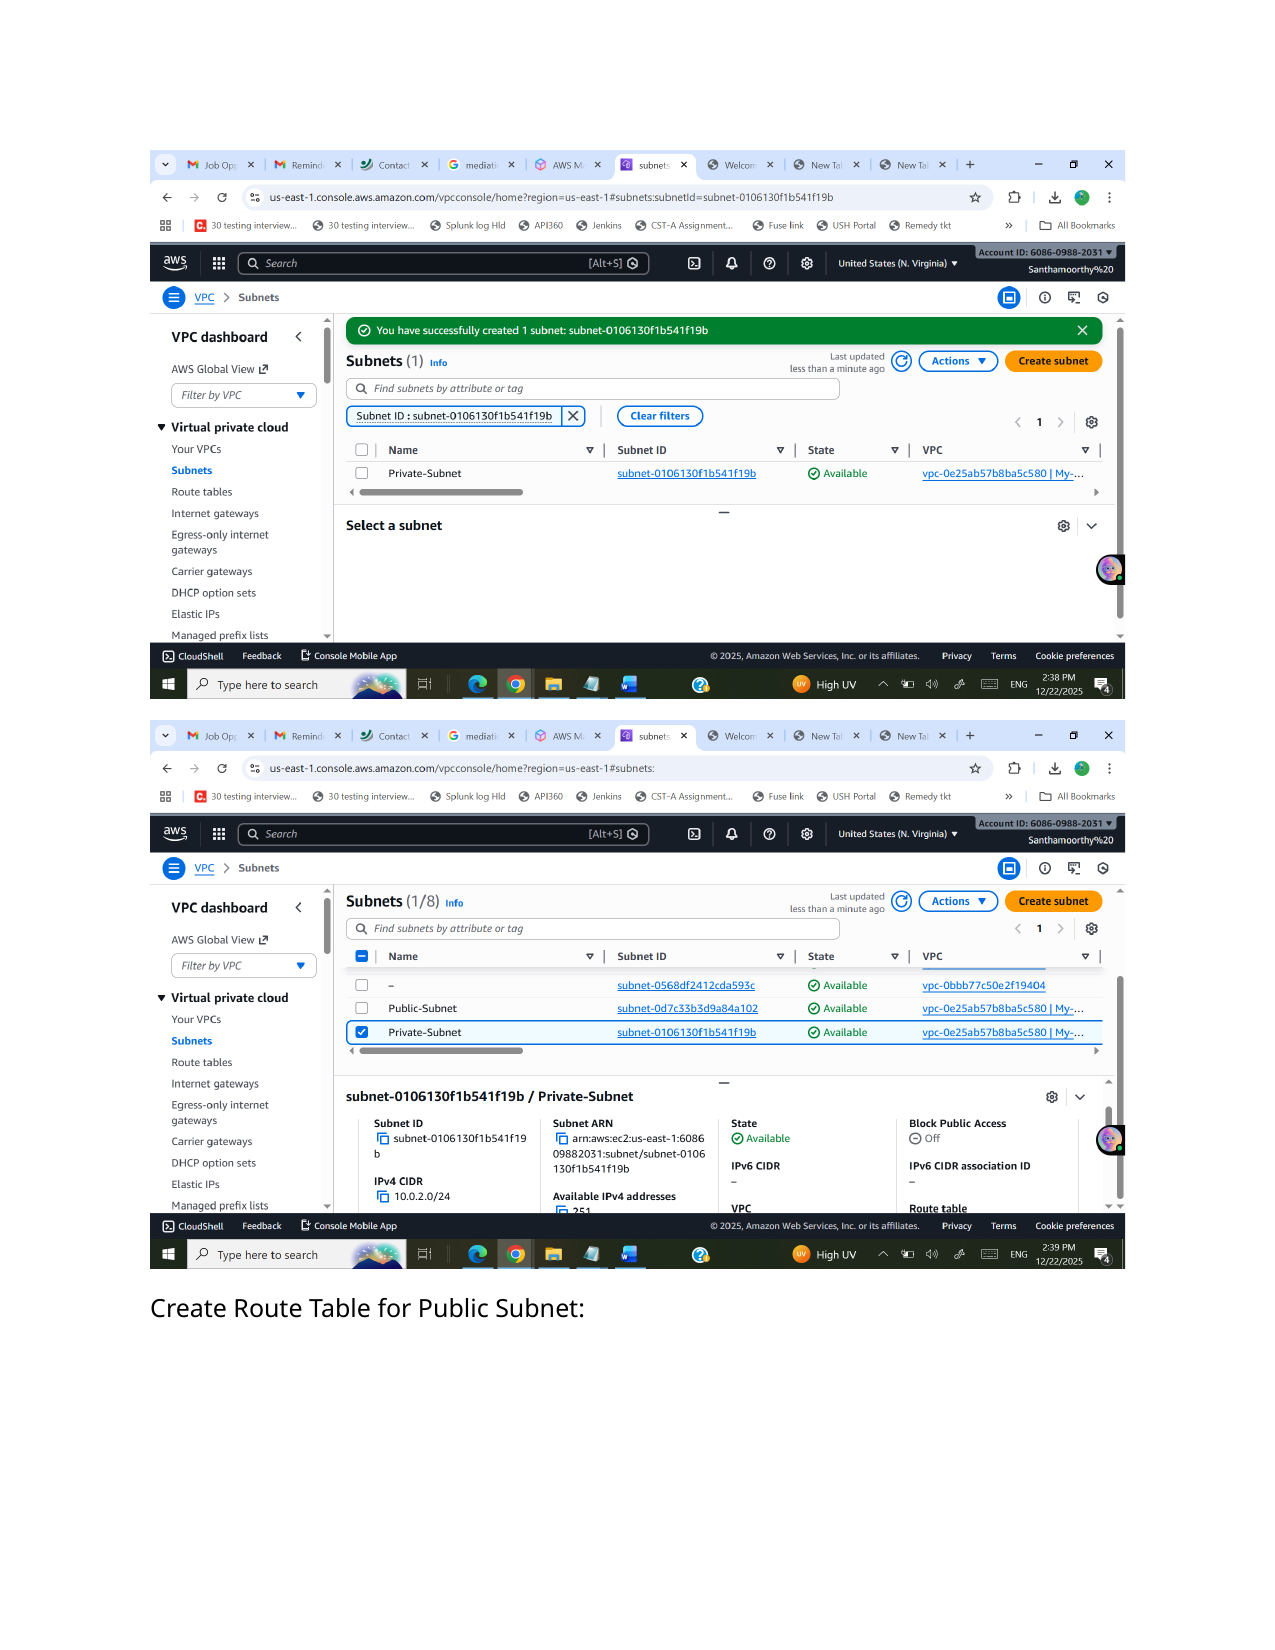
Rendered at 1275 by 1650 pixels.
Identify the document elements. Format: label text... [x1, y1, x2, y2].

picture [150, 150, 1125, 699]
picture [150, 720, 1125, 1269]
text Create Route Table for Public Subnet: [150, 1290, 1125, 1324]
